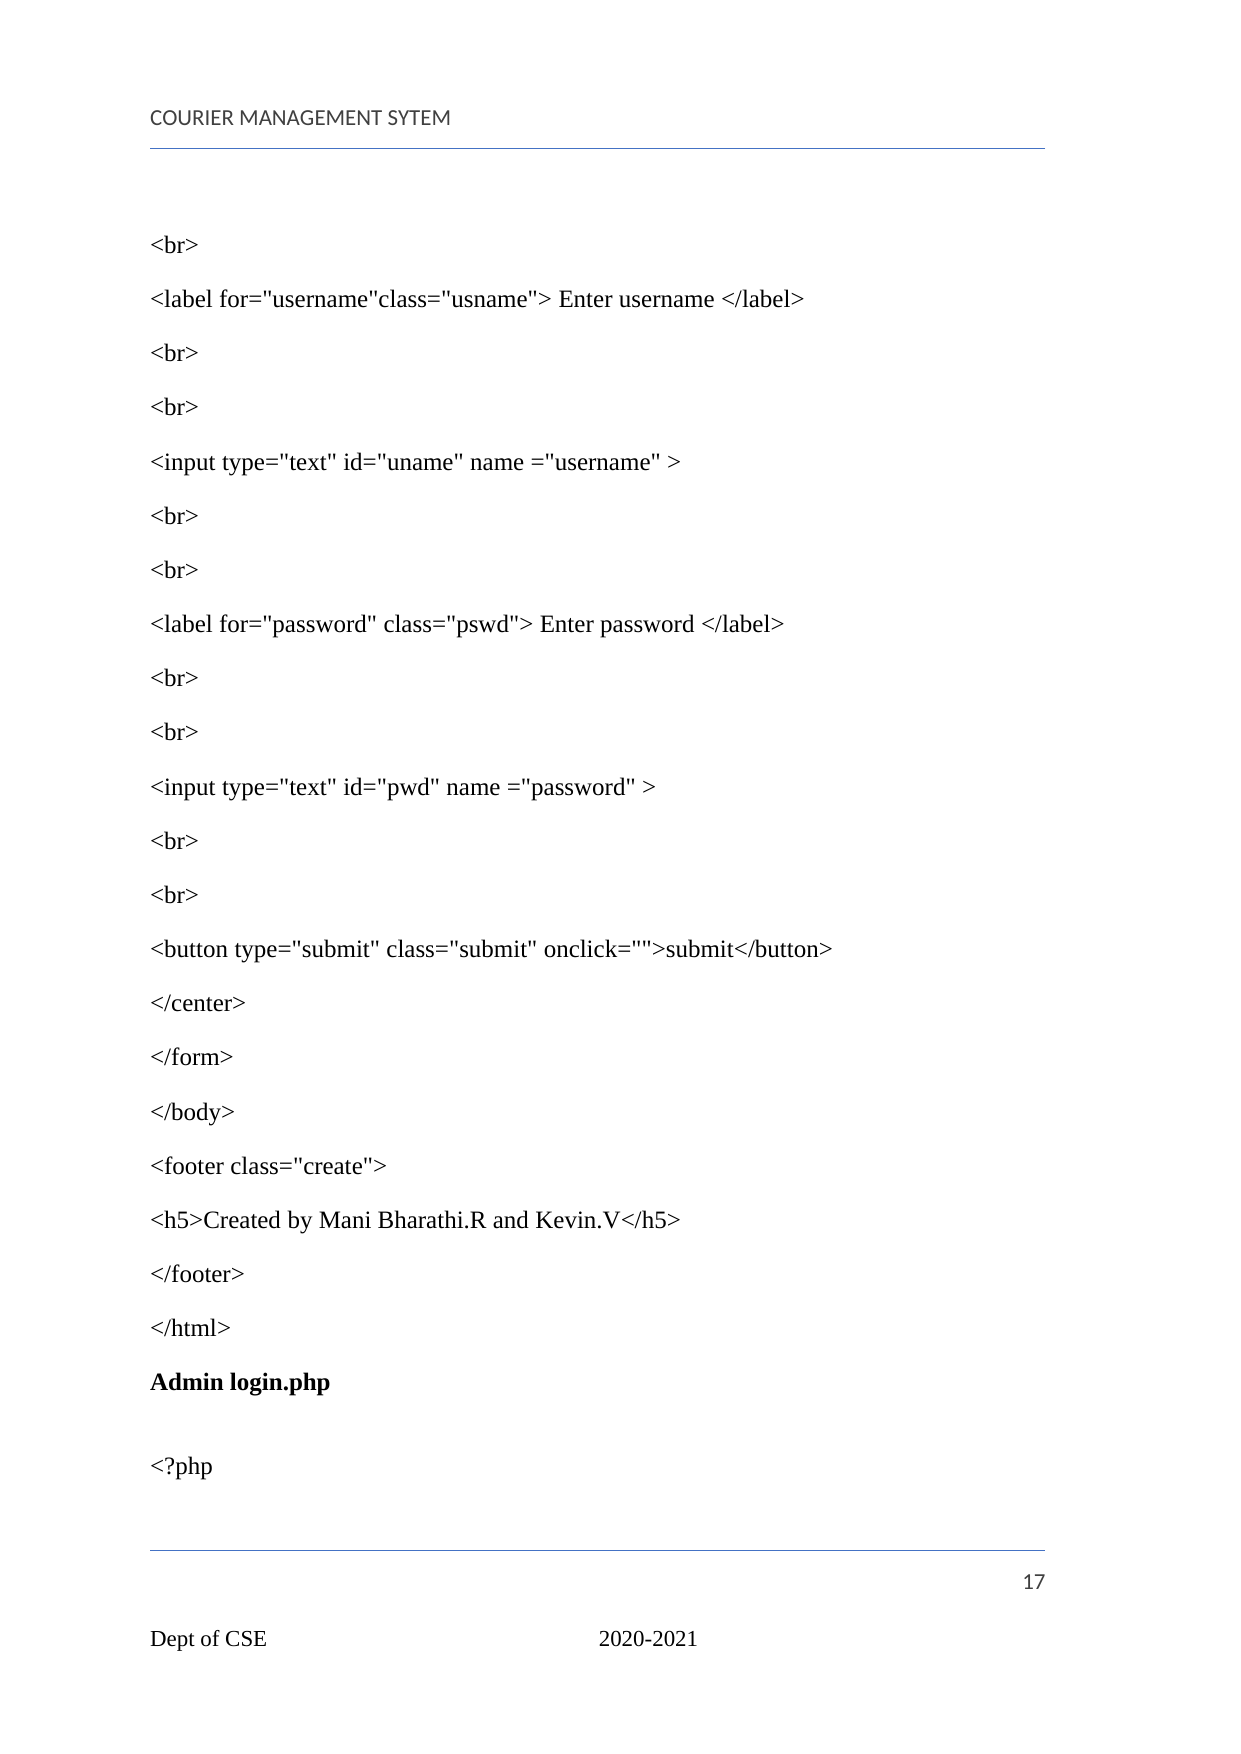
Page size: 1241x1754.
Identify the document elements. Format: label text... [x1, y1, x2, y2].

text </footer> [150, 1262, 1045, 1287]
text <input type="text" id="pwd" name ="password" > [150, 775, 1045, 800]
text Admin login.php [150, 1371, 1090, 1396]
text <br> [150, 396, 1045, 421]
text <br> [150, 233, 1045, 258]
text </center> [150, 992, 1045, 1017]
text <br> [150, 667, 1045, 692]
text <input type="text" id="uname" name ="username" > [150, 450, 1045, 475]
text <br> [150, 342, 1045, 367]
text <button type="submit" class="submit" onclick="">submit</button> [150, 937, 1045, 962]
text <label for="password" class="pswd"> Enter password </label> [150, 612, 1045, 637]
text </form> [150, 1046, 1045, 1071]
text <label for="username"class="usname"> Enter username </label> [150, 287, 1045, 312]
text <br> [150, 883, 1045, 908]
text <br> [150, 558, 1045, 583]
text </body> [150, 1100, 1045, 1125]
text <br> [150, 504, 1045, 529]
text <footer class="create"> [150, 1154, 1045, 1179]
text <br> [150, 721, 1045, 746]
text <br> [150, 829, 1045, 854]
text </html> [150, 1317, 1045, 1342]
text <?php [150, 1454, 1090, 1479]
text <h5>Created by Mani Bharathi.R and Kevin.V</h5> [150, 1208, 1045, 1233]
